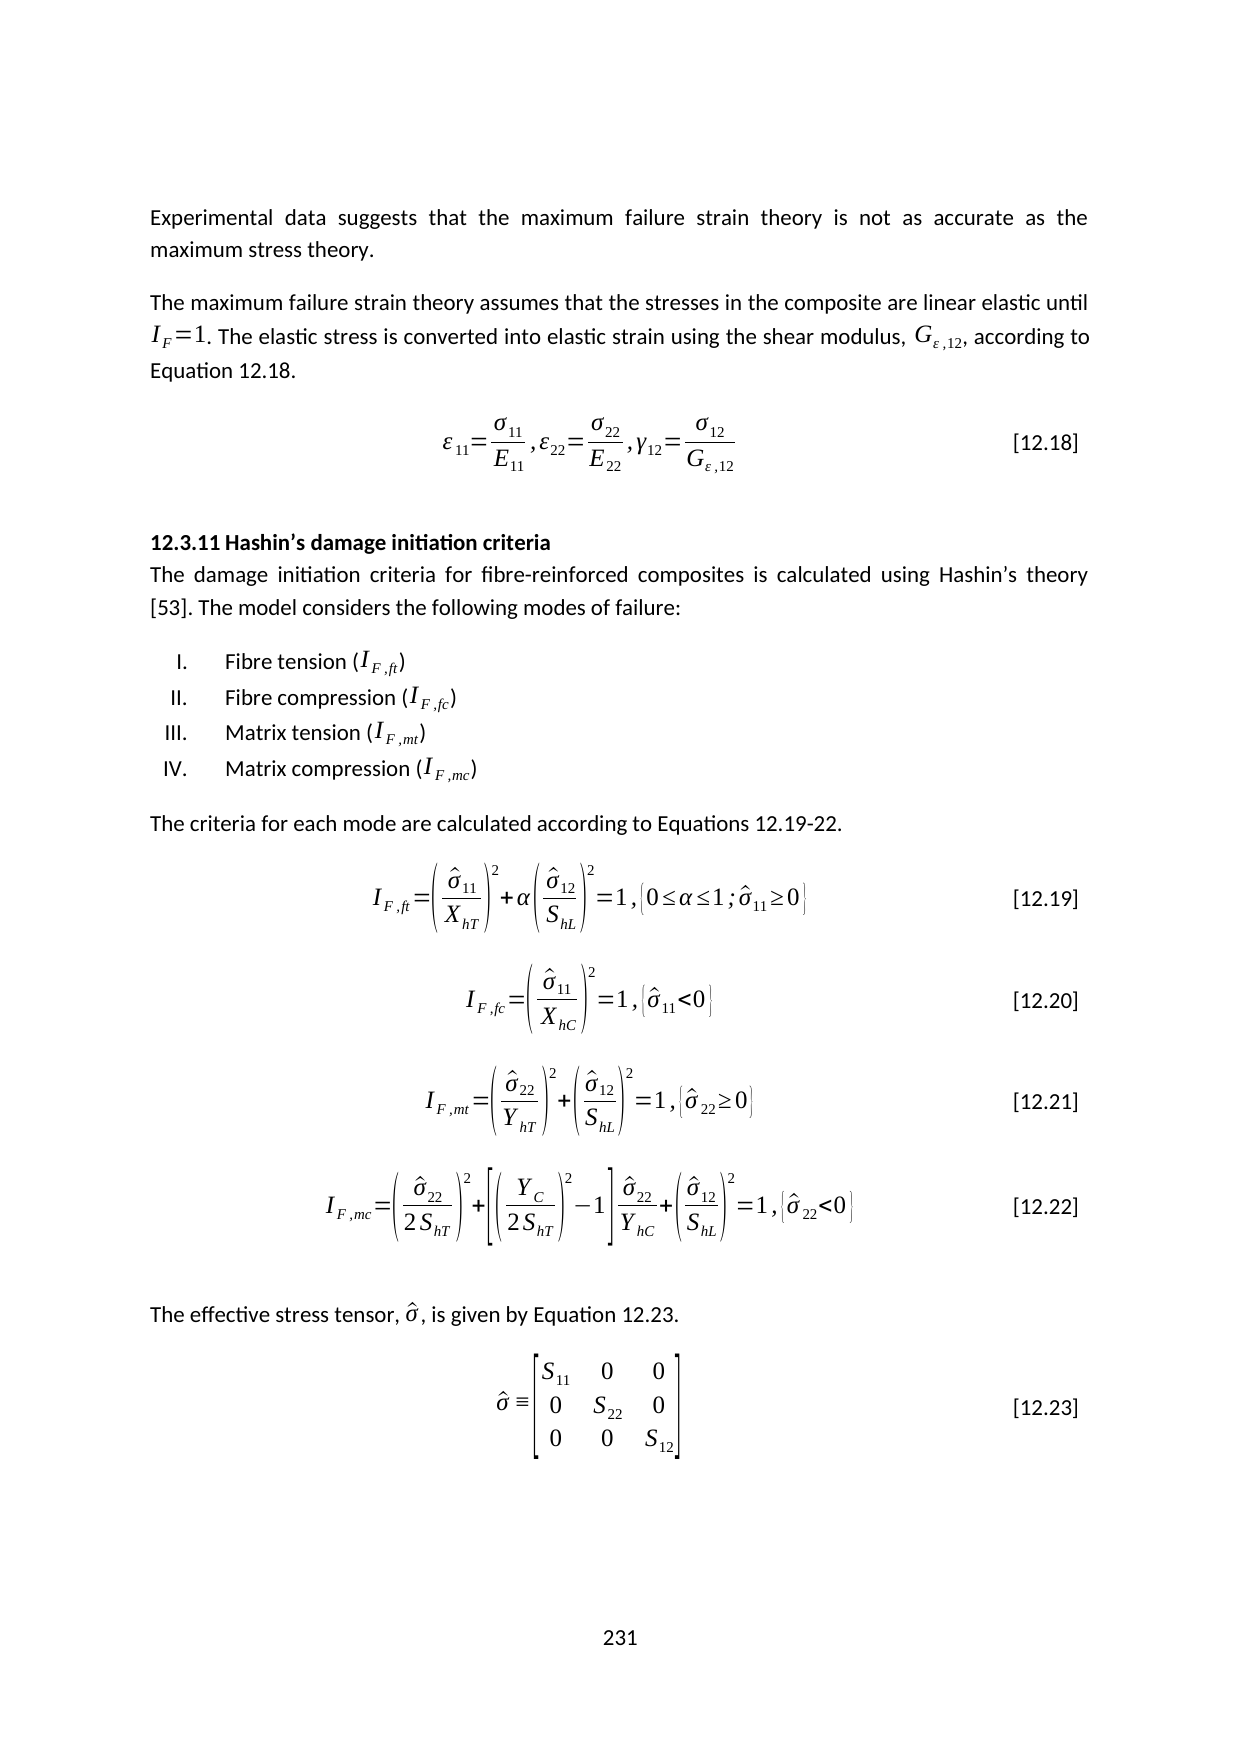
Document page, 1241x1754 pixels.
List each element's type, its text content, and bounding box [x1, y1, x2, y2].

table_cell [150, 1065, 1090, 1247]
text The damage initiation criteria for fibre-reinforced composites is calculated using Hashin’s theory . The model considers the following modes of failure: [150, 561, 1090, 621]
list Matrix compression () [187, 752, 1090, 784]
subtitle 12.3.11 Hashin’s damage initiation criteria [150, 528, 1090, 556]
text Experimental data suggests that the maximum failure strain theory is not as accurate as the maximum stress theory. [150, 203, 1090, 263]
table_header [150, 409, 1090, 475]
list Matrix tension () [187, 717, 1090, 748]
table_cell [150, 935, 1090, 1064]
list Fibre compression () [187, 681, 1090, 713]
text The criteria for each mode are calculated according to Equations 12.19-22. [150, 809, 1090, 837]
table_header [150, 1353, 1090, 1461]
text The effective stress tensor, , is given by Equation 12.23. [150, 1300, 1090, 1328]
text The maximum failure strain theory assumes that the stresses in the composite are linear elastic until . The elastic stress is converted into elastic strain using the shear modulus, , according to Equation 12.18. [150, 288, 1090, 384]
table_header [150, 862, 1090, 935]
list Fibre tension () [187, 646, 1090, 677]
